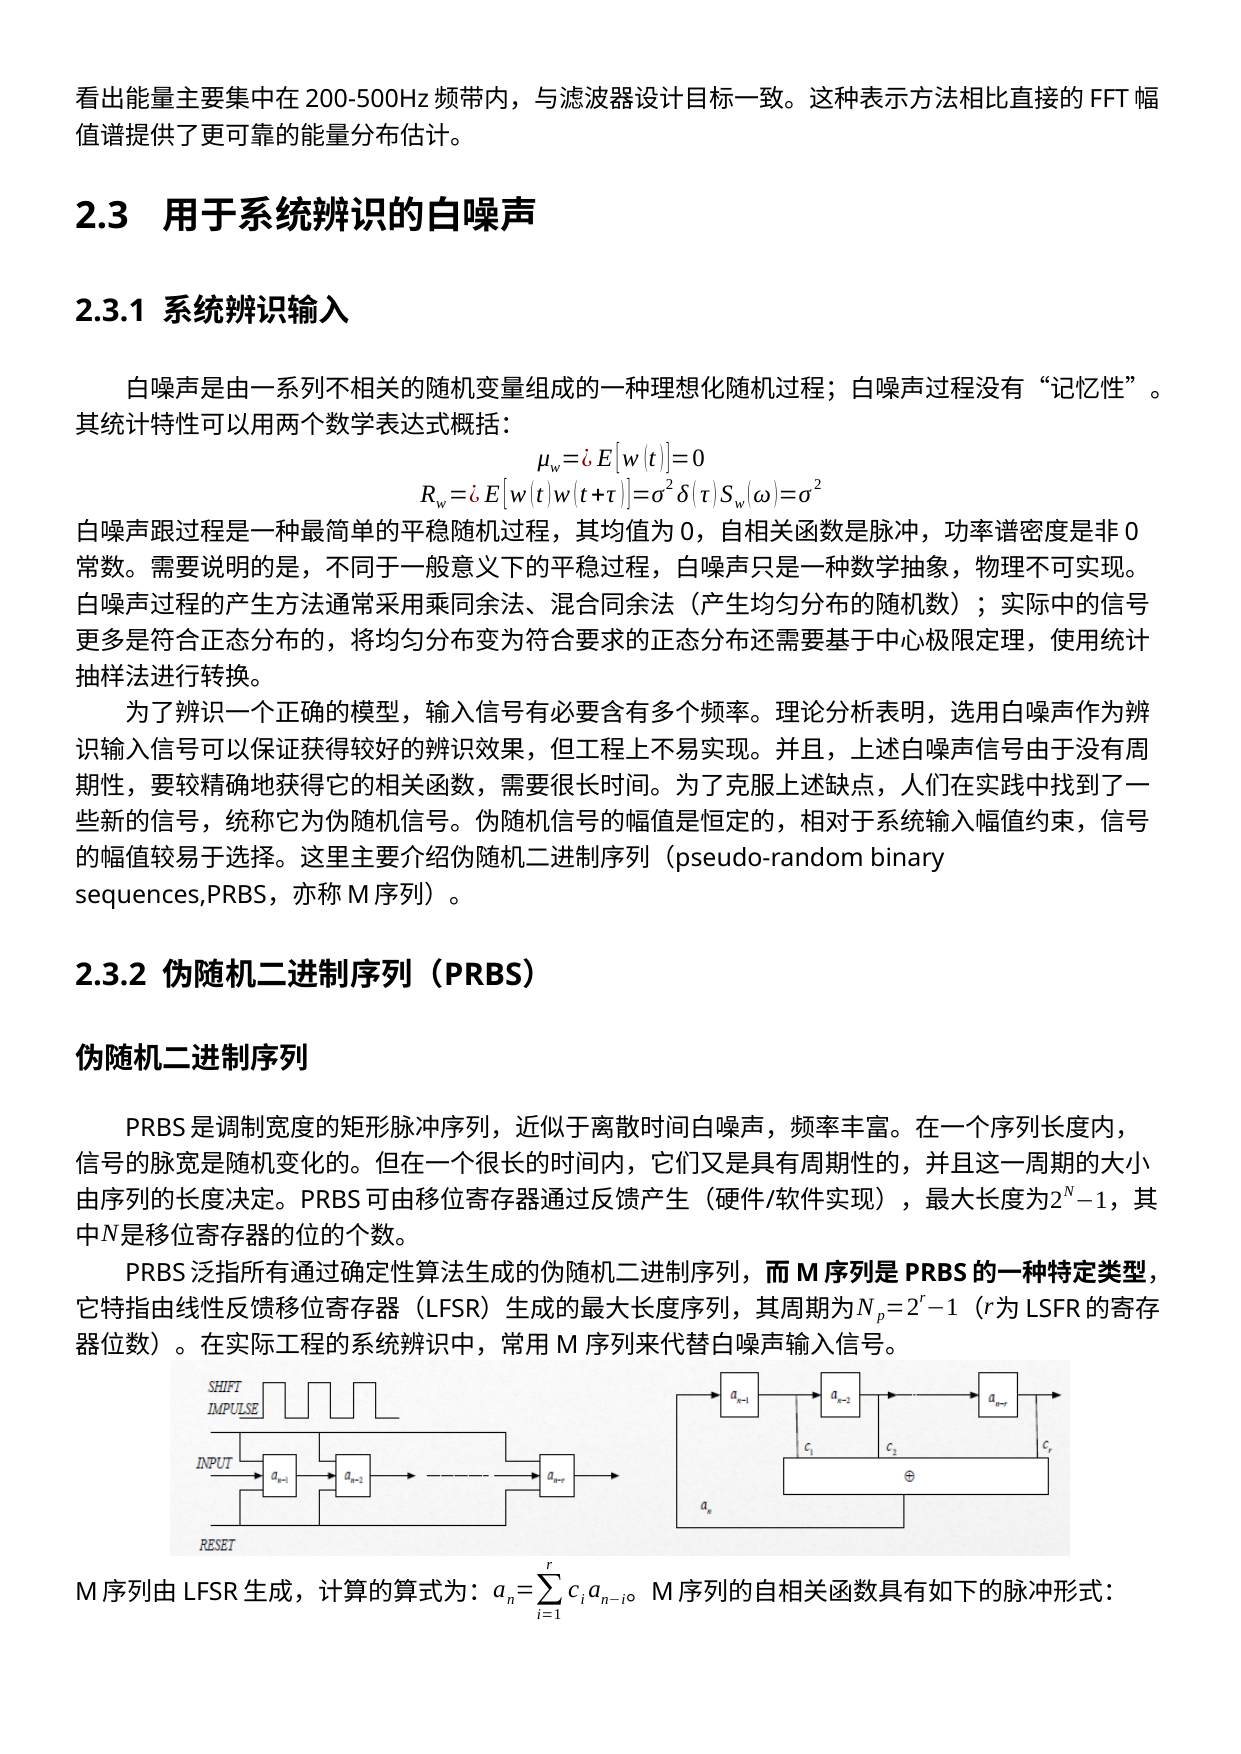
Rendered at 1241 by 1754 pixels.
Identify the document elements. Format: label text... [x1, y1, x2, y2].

text 白噪声跟过程是一种最简单的平稳随机过程，其均值为0，自相关函数是脉冲，功率谱密度是非0常数。需要说明的是，不同于一般意义下的平稳过程，白噪声只是一种数学抽象，物理不可实现。白噪声过程的产生方法通常采用乘同余法、混合同余法（产生均匀分布的随机数）；实际中的信号更多是符合正态分布的，将均匀分布变为符合要求的正态分布还需要基于中心极限定理，使用统计抽样法进行转换。 [75, 512, 1165, 693]
text PRBS泛指所有通过确定性算法生成的伪随机二进制序列，而M序列是PRBS的一种特定类型，它特指由线性反馈移位寄存器（LFSR）生成的最大长度序列，其周期为（为LSFR的寄存器位数）。在实际工程的系统辨识中，常用 M 序列来代替白噪声输入信号。 [75, 1252, 1165, 1361]
text PRBS是调制宽度的矩形脉冲序列，近似于离散时间白噪声，频率丰富。在一个序列长度内，信号的脉宽是随机变化的。但在一个很长的时间内，它们又是具有周期性的，并且这一周期的大小由序列的长度决定。PRBS可由移位寄存器通过反馈产生（硬件/软件实现），最大长度为，其中是移位寄存器的位的个数。 [75, 1107, 1165, 1252]
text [75, 79, 1165, 151]
text 为了辨识一个正确的模型，输入信号有必要含有多个频率。理论分析表明，选用白噪声作为辨识输入信号可以保证获得较好的辨识效果，但工程上不易实现。并且，上述白噪声信号由于没有周期性，要较精确地获得它的相关函数，需要很长时间。为了克服上述缺点，人们在实践中找到了一些新的信号，统称它为伪随机信号。伪随机信号的幅值是恒定的，相对于系统输入幅值约束，信号的幅值较易于选择。这里主要介绍伪随机二进制序列（pseudo-random binary sequences,PRBS，亦称M序列）。 [75, 693, 1165, 910]
subtitle 系统辨识输入 [75, 273, 1165, 341]
subtitle 伪随机二进制序列 [75, 1034, 1165, 1077]
text M序列由LFSR生成，计算的算式为：。M序列的自相关函数具有如下的脉冲形式： [75, 1556, 1165, 1623]
text 白噪声是由一系列不相关的随机变量组成的一种理想化随机过程；白噪声过程没有“记忆性”。其统计特性可以用两个数学表达式概括： [75, 368, 1165, 441]
subtitle 伪随机二进制序列（PRBS） [75, 937, 1165, 1005]
picture [170, 1360, 1071, 1556]
subtitle 用于系统辨识的白噪声 [75, 178, 1165, 246]
